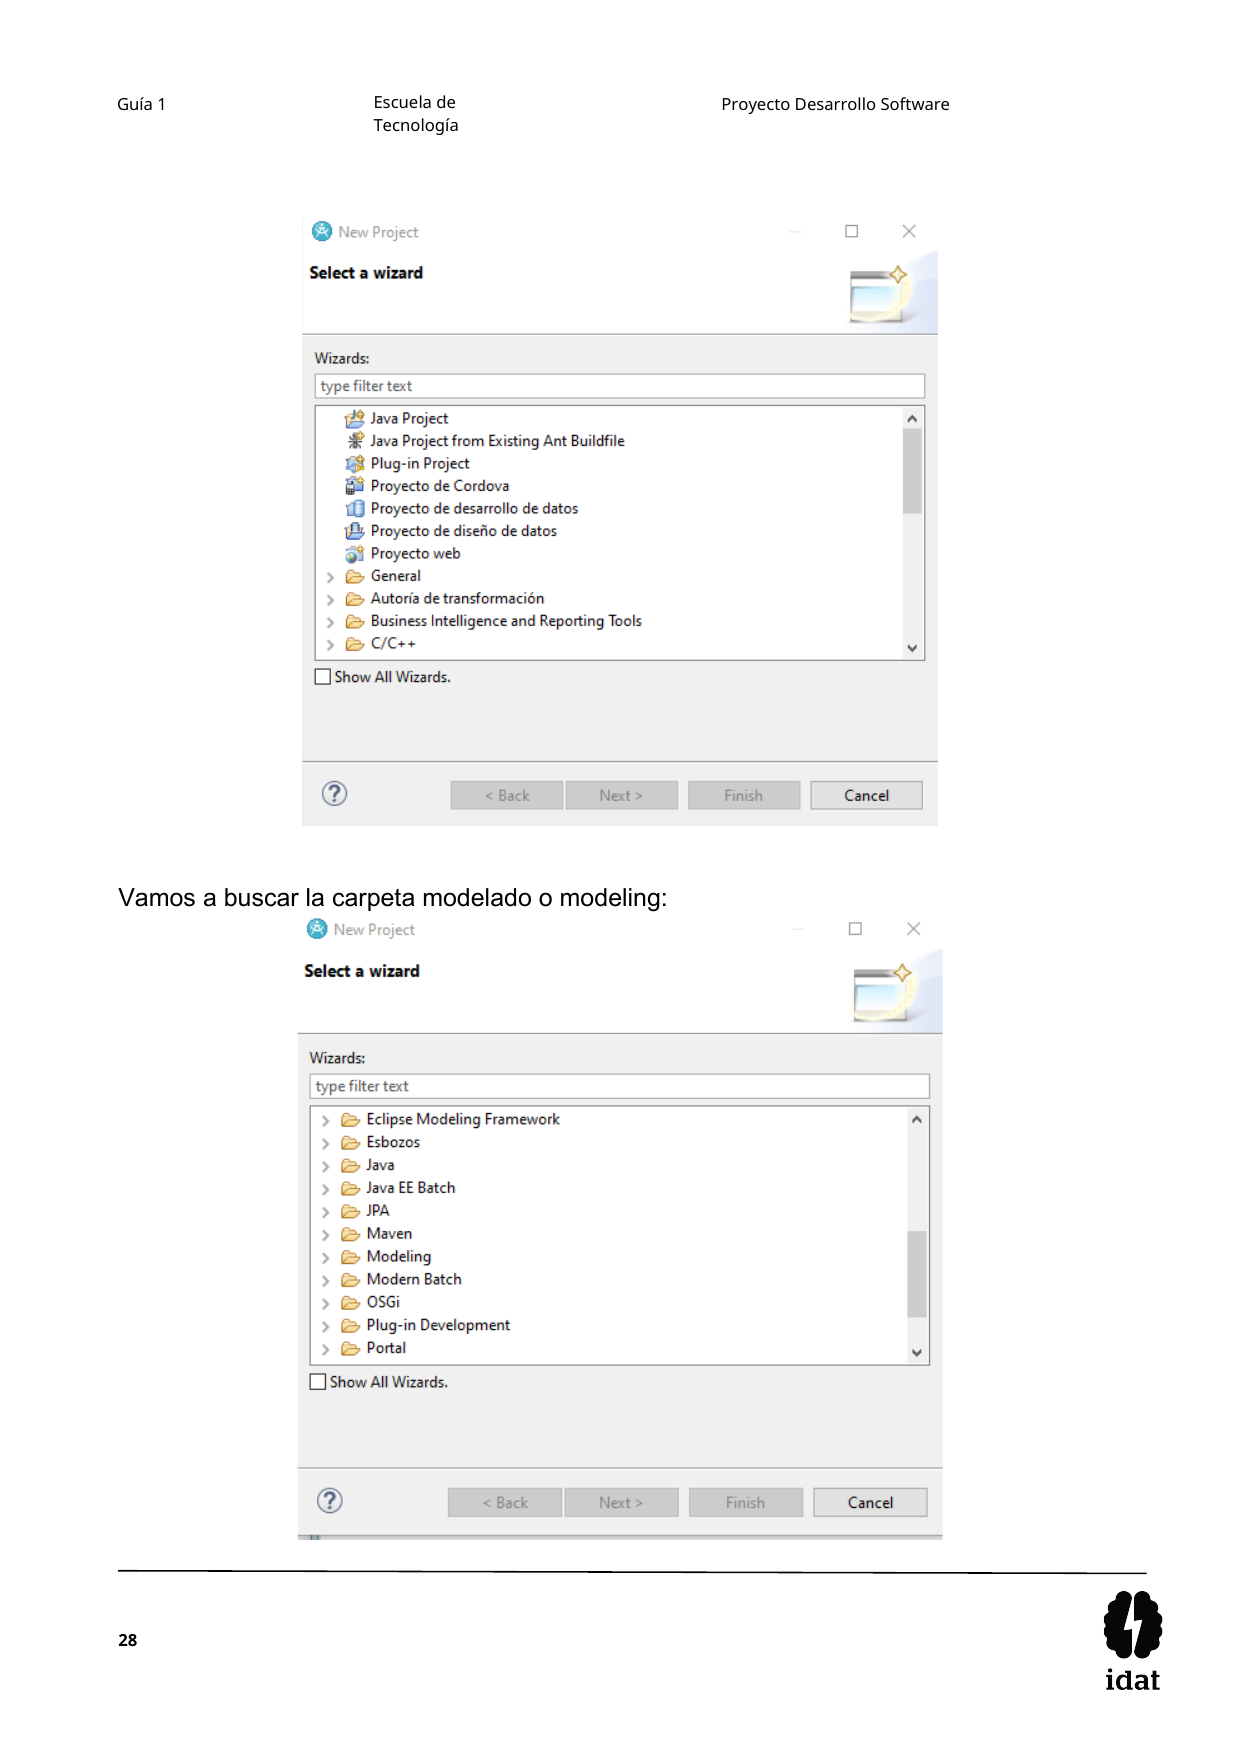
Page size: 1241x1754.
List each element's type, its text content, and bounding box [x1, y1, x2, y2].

text Vamos a buscar la carpeta modelado o modeling: [118, 883, 1122, 912]
picture [302, 217, 938, 826]
picture [1103, 1591, 1163, 1690]
picture [297, 912, 943, 1540]
